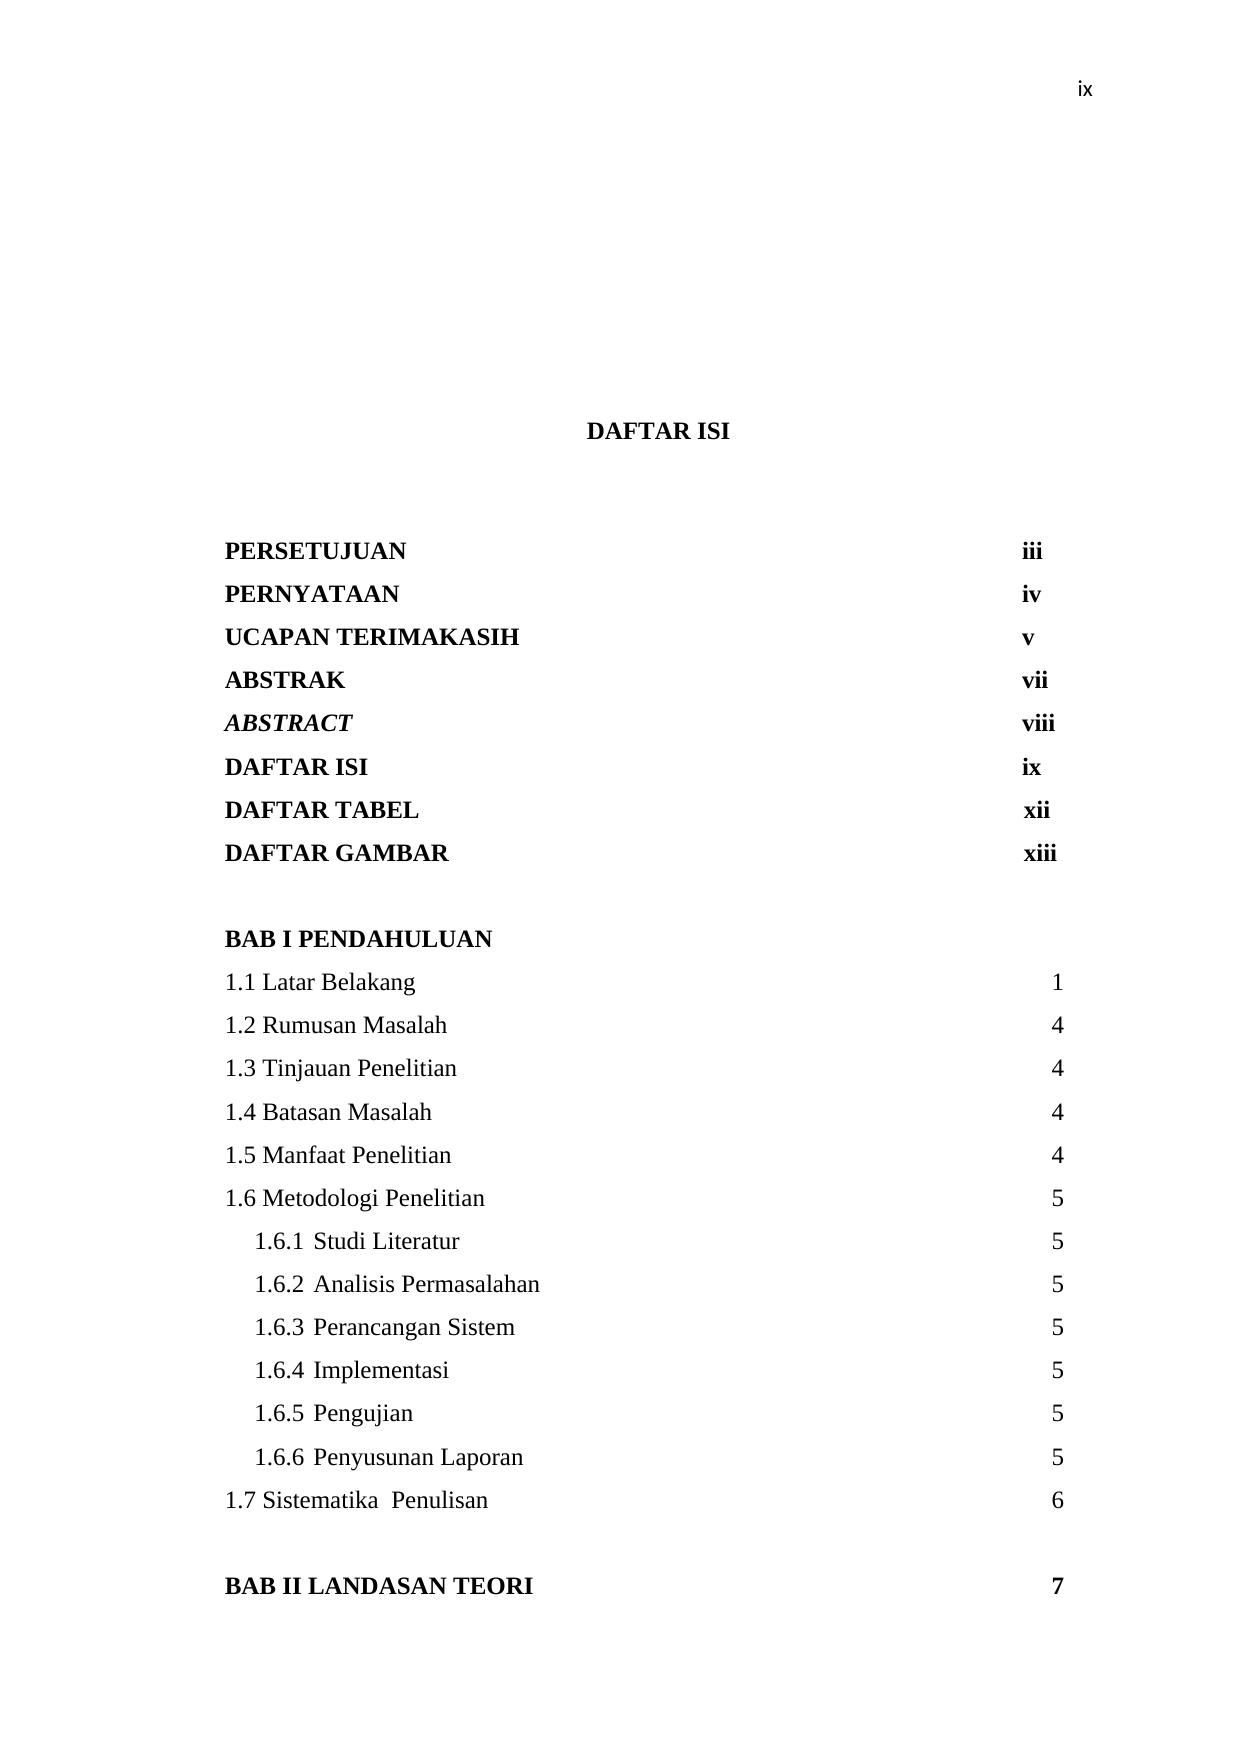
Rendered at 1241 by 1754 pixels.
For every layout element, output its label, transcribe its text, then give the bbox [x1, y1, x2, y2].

text ABSTRACT viii [224, 708, 1092, 737]
list Batasan Masalah 4 [224, 1097, 1092, 1125]
list Analisis Permasalahan 5 [254, 1269, 1092, 1298]
list Latar Belakang 1 [224, 967, 1092, 996]
text DAFTAR GAMBAR xiii [224, 838, 1092, 867]
text DAFTAR ISI ix [224, 752, 1092, 780]
list Rumusan Masalah 4 [224, 1010, 1092, 1039]
text BAB I PENDAHULUAN [224, 924, 1092, 953]
text DAFTAR ISI [224, 416, 1092, 445]
text DAFTAR TABEL xii [224, 795, 1092, 823]
text BAB II LANDASAN TEORI 7 [224, 1571, 1092, 1600]
list Manfaat Penelitian 4 [224, 1140, 1092, 1168]
list Penyusunan Laporan 5 [254, 1442, 1092, 1470]
text ABSTRAK vii [224, 665, 1092, 694]
text UCAPAN TERIMAKASIH v [224, 622, 1092, 651]
list Perancangan Sistem 5 [254, 1312, 1092, 1341]
text PERSETUJUAN iii [224, 536, 1092, 565]
list Implementasi 5 [254, 1355, 1092, 1384]
list Sistematika Penulisan 6 [224, 1485, 1092, 1513]
list Studi Literatur 5 [254, 1226, 1092, 1255]
list Metodologi Penelitian 5 [224, 1183, 1092, 1212]
text PERNYATAAN iv [224, 579, 1092, 608]
list Pengujian 5 [254, 1398, 1092, 1427]
list Tinjauan Penelitian 4 [224, 1053, 1092, 1082]
